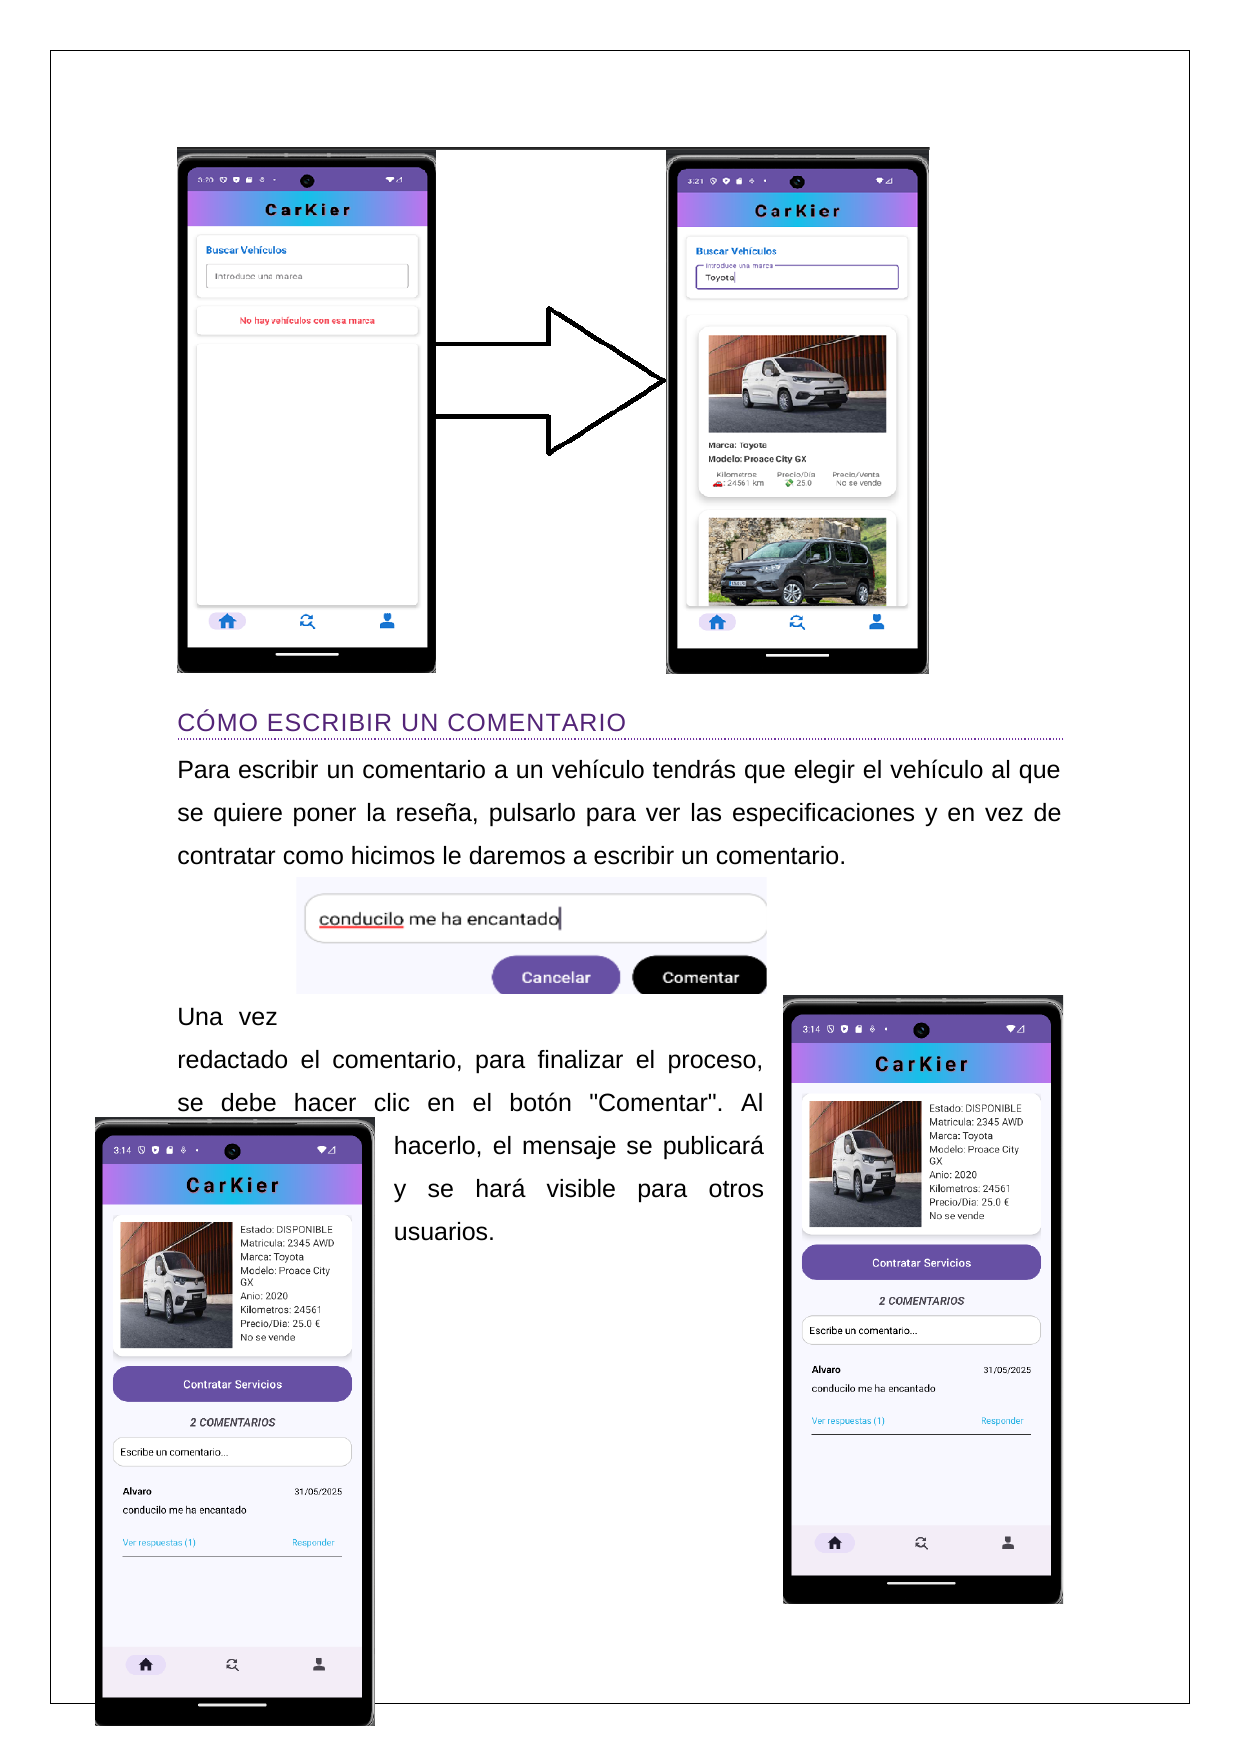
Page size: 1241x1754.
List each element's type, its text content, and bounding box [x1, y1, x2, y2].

picture [783, 995, 1064, 1604]
subtitle Cómo escribir un comentario [177, 707, 1063, 740]
picture [294, 877, 767, 993]
picture [95, 1117, 375, 1726]
text Para escribir un comentario a un vehículo tendrás que elegir el vehículo al que se quiere poner la reseña, pulsarlo para ver las especificaciones y en vez de contratar como hicimos le daremos a escribir un comentario. [177, 754, 1063, 869]
picture [177, 147, 930, 674]
text Una vez redactado el comentario, para finalizar el proceso, se debe hacer clic en el botón "Comentar". Al hacerlo, el mensaje se publicará y se hará visible para otros usuarios. [177, 1002, 783, 1246]
